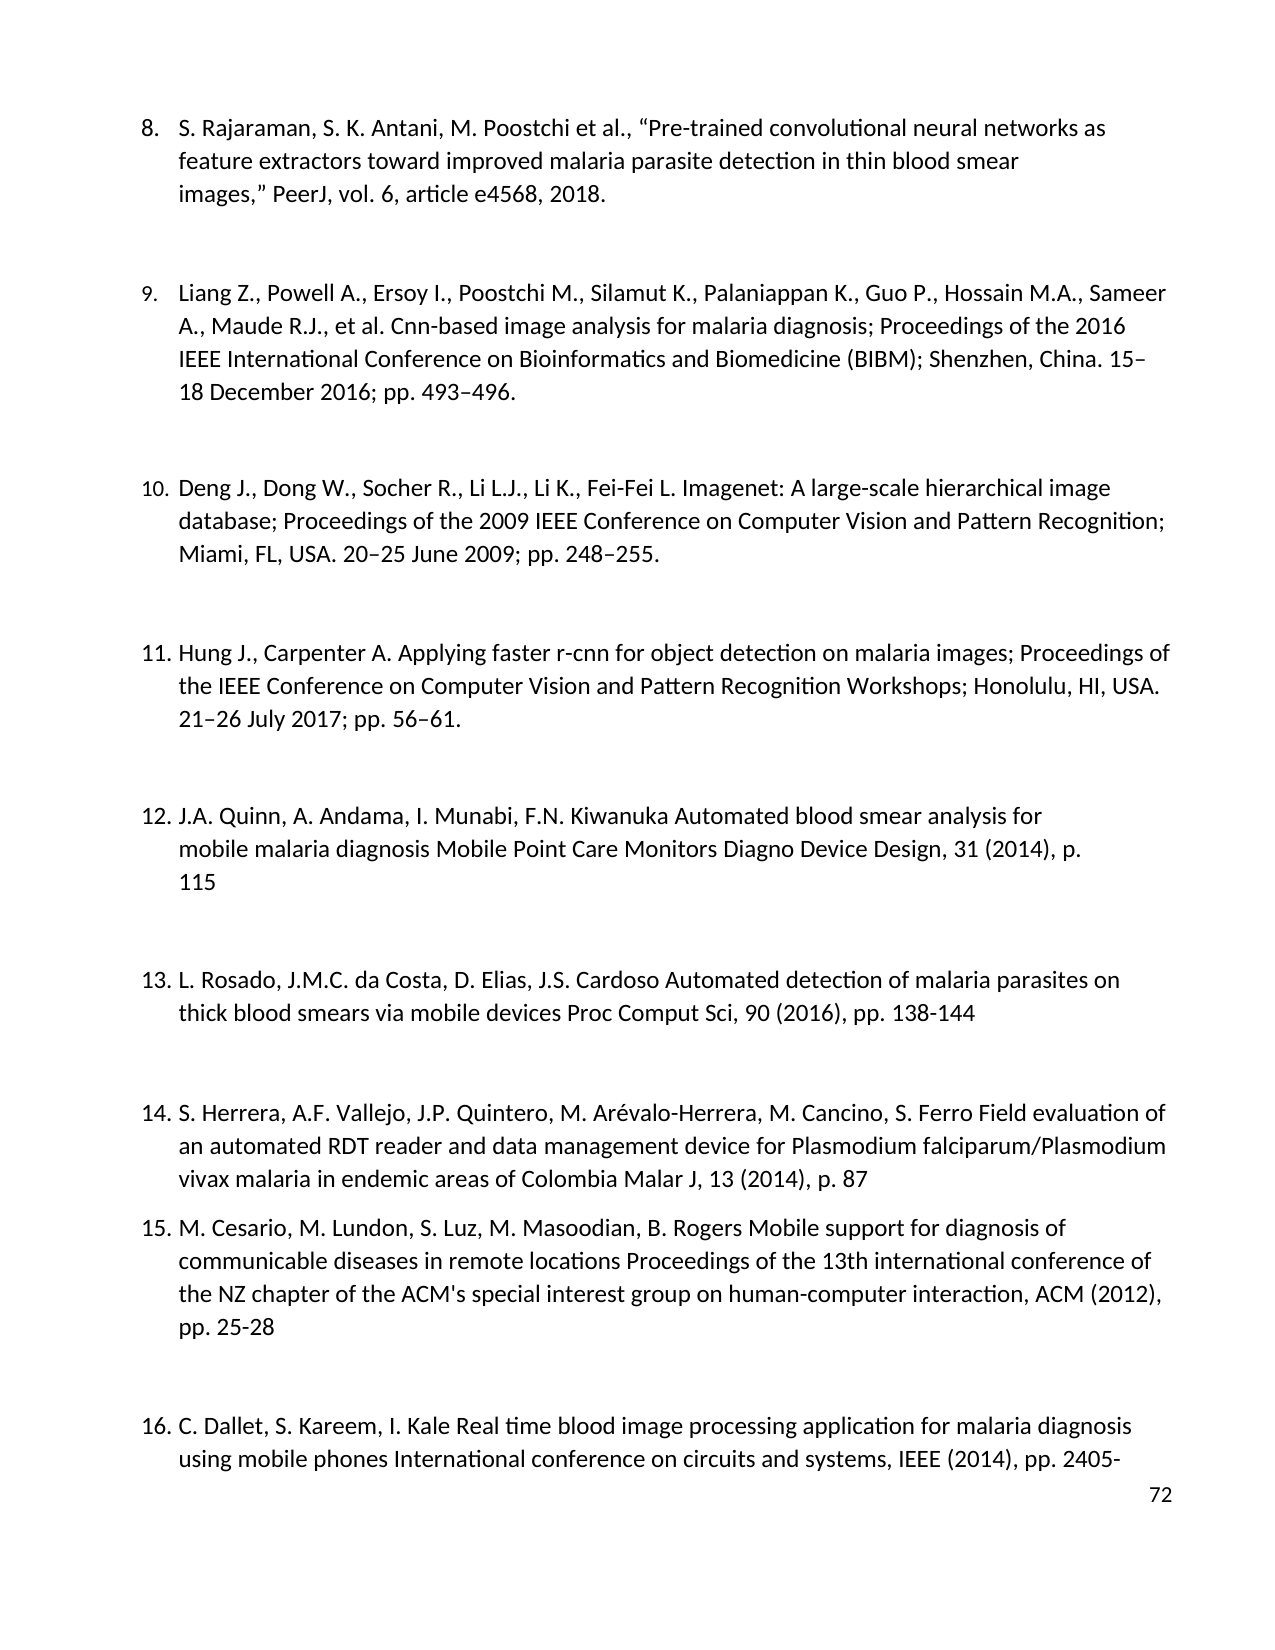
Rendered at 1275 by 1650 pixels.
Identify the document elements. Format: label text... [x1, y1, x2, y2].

list M. Cesario, M. Lundon, S. Luz, M. Masoodian, B. Rogers Mobile support for diagnosis of communicable diseases in remote locations Proceedings of the 13th international conference of the NZ chapter of the ACM's special interest group on human-computer interaction, ACM (2012), pp. 25-28 [141, 1212, 1163, 1341]
list L. Rosado, J.M.C. da Costa, D. Elias, J.S. Cardoso Automated detection of malaria parasites on thick blood smears via mobile devices Proc Comput Sci, 90 (2016), pp. 138-144 [141, 965, 1122, 1028]
list Hung J., Carpenter A. Applying faster r-cnn for object detection on malaria images; Proceedings of the IEEE Conference on Computer Vision and Pattern Recognition Workshops; Honolulu, HI, USA. 21–26 July 2017; pp. 56–61. [141, 638, 1172, 734]
list J.A. Quinn, A. Andama, I. Munabi, F.N. Kiwanuka Automated blood smear analysis for mobile malaria diagnosis Mobile Point Care Monitors Diagno Device Design, 31 (2014), p. 115 [141, 800, 1118, 896]
list S. Rajaraman, S. K. Antani, M. Poostchi et al., “Pre-trained convolutional neural networks as feature extractors toward improved malaria parasite detection in thin blood smear [141, 112, 1107, 176]
list S. Herrera, A.F. Vallejo, J.P. Quintero, M. Arévalo-Herrera, M. Cancino, S. Ferro Field evaluation of an automated RDT reader and data management device for Plasmodium falciparum/Plasmodium vivax malaria in endemic areas of Colombia Malar J, 13 (2014), p. 87 [141, 1097, 1167, 1193]
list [141, 1410, 1132, 1473]
list Liang Z., Powell A., Ersoy I., Poostchi M., Silamut K., Palaniappan K., Guo P., Hossain M.A., Sameer A., Maude R.J., et al. Cnn-based image analysis for malaria diagnosis; Proceedings of the 2016 IEEE International Conference on Bioinformatics and Biomedicine (BIBM); Shenzhen, China. 15– 18 December 2016; pp. 493–496. [141, 277, 1166, 407]
list Deng J., Dong W., Socher R., Li L.J., Li K., Fei-Fei L. Imagenet: A large-scale hierarchical image database; Proceedings of the 2009 IEEE Conference on Computer Vision and Pattern Recognition; Miami, FL, USA. 20–25 June 2009; pp. 248–255. [141, 472, 1168, 569]
text images,” PeerJ, vol. 6, article e4568, 2018. [178, 178, 1275, 209]
